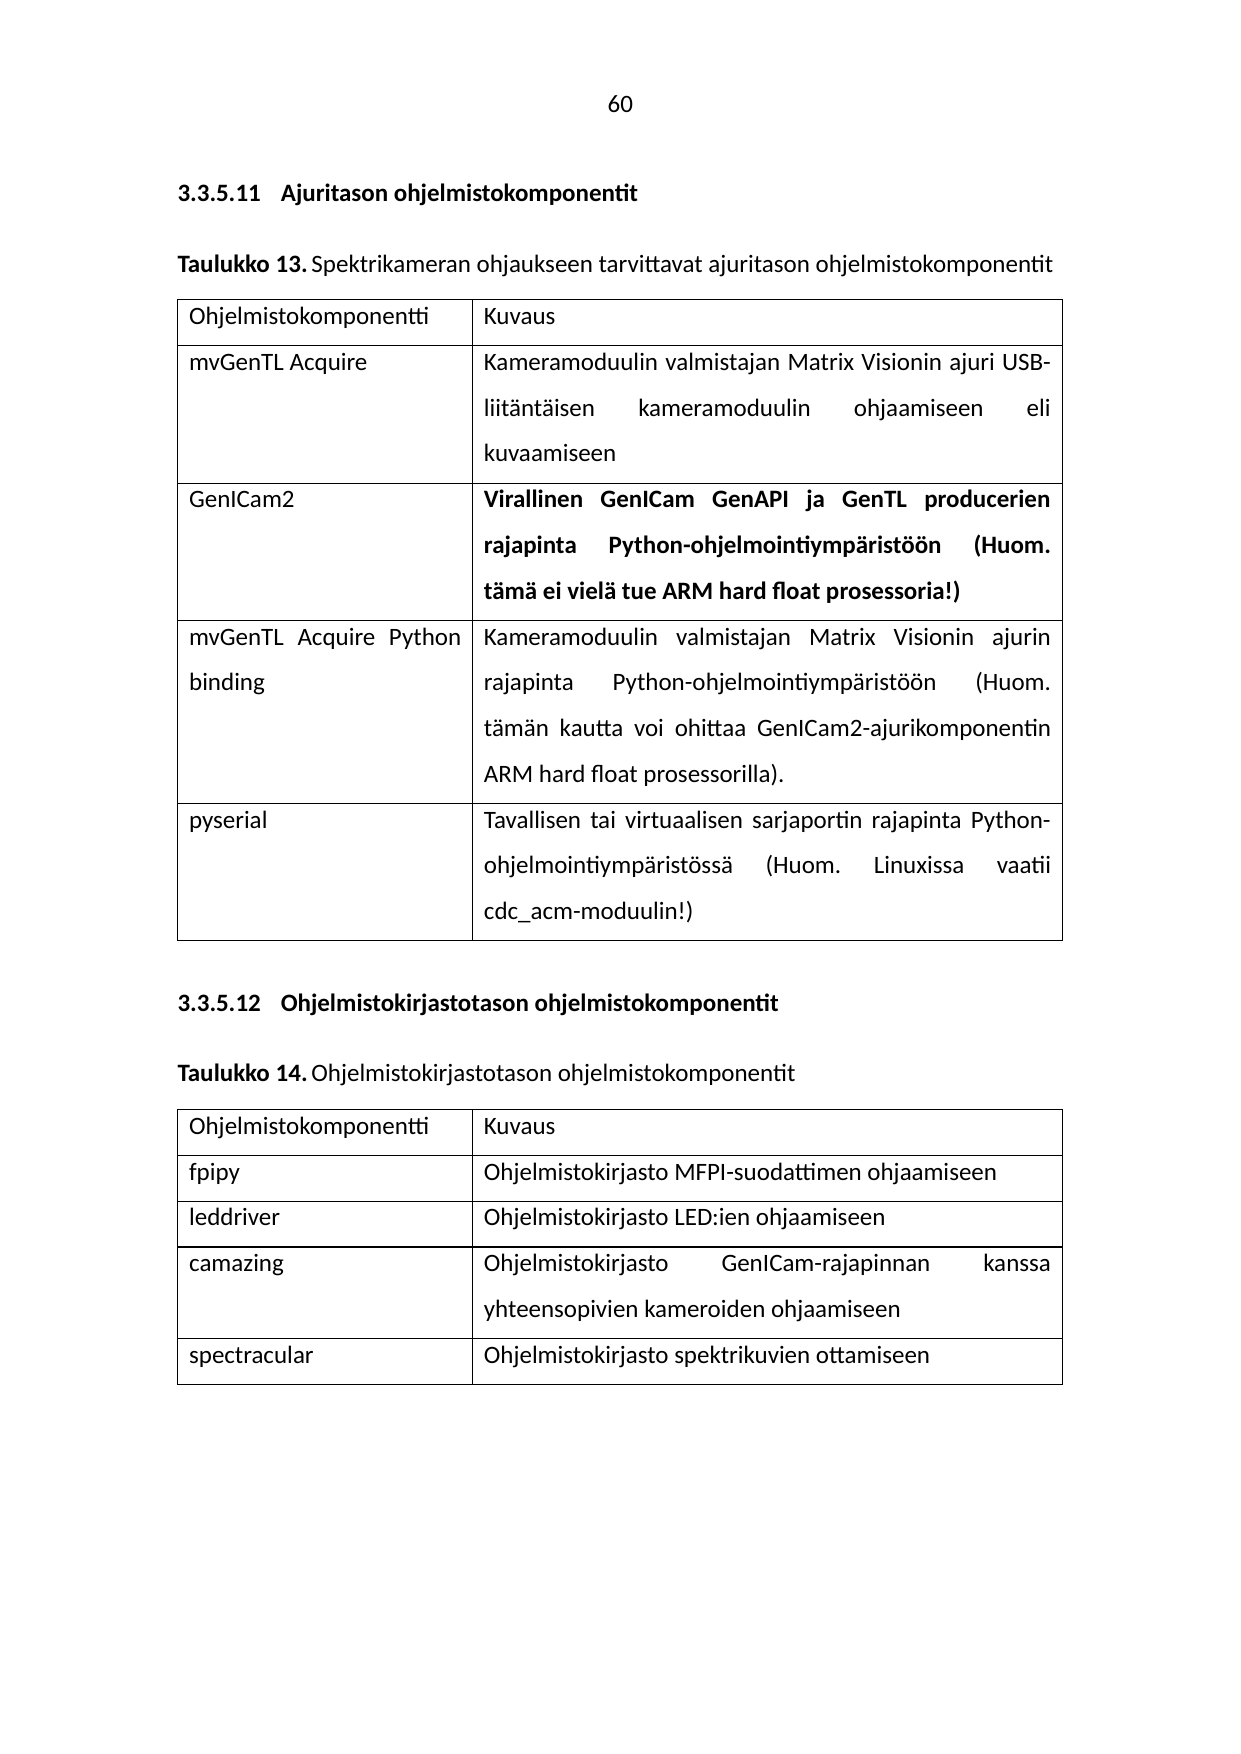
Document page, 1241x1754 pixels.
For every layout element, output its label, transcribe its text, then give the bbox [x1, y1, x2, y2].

table_header Ohjelmistokomponentti [178, 300, 472, 345]
table_cell mvGenTL Acquire [178, 346, 472, 482]
text Taulukko 14. Ohjelmistokirjastotason ohjelmistokomponentit [177, 1057, 1063, 1088]
table_cell GenICam2 [178, 484, 472, 620]
table_cell Ohjelmistokirjasto spektrikuvien ottamiseen [473, 1339, 1062, 1384]
table_cell Virallinen GenICam GenAPI ja GenTL producerien rajapinta Python-ohjelmointiympäristöön (Huom. tämä ei vielä tue ARM hard float prosessoria!) [473, 484, 1062, 620]
table_header Kuvaus [473, 1110, 1062, 1155]
table_header Kuvaus [473, 300, 1062, 345]
table_cell spectracular [178, 1339, 472, 1384]
table_cell mvGenTL Acquire Python binding [178, 621, 472, 803]
table_cell fpipy [178, 1156, 472, 1201]
table_cell camazing [178, 1248, 472, 1338]
text Taulukko 13. Spektrikameran ohjaukseen tarvittavat ajuritason ohjelmistokomponentit [177, 248, 1063, 278]
table_cell Kameramoduulin valmistajan Matrix Visionin ajurin rajapinta Python-ohjelmointiympäristöön (Huom. tämän kautta voi ohittaa GenICam2-ajurikomponentin ARM hard float prosessorilla). [473, 621, 1062, 803]
table_cell Kameramoduulin valmistajan Matrix Visionin ajuri USB-liitäntäisen kameramoduulin ohjaamiseen eli kuvaamiseen [473, 346, 1062, 482]
subtitle Ohjelmistokirjastotason ohjelmistokomponentit [177, 987, 1063, 1017]
table_cell Ohjelmistokirjasto MFPI-suodattimen ohjaamiseen [473, 1156, 1062, 1201]
table_cell leddriver [178, 1202, 472, 1246]
table_cell Ohjelmistokirjasto GenICam-rajapinnan kanssa yhteensopivien kameroiden ohjaamiseen [473, 1248, 1062, 1338]
table_cell Tavallisen tai virtuaalisen sarjaportin rajapinta Python-ohjelmointiympäristössä (Huom. Linuxissa vaatii cdc_acm-moduulin!) [473, 804, 1062, 940]
subtitle Ajuritason ohjelmistokomponentit [177, 177, 1063, 208]
table_cell pyserial [178, 804, 472, 940]
table_header Ohjelmistokomponentti [178, 1110, 472, 1155]
table_cell Ohjelmistokirjasto LED:ien ohjaamiseen [473, 1202, 1062, 1246]
